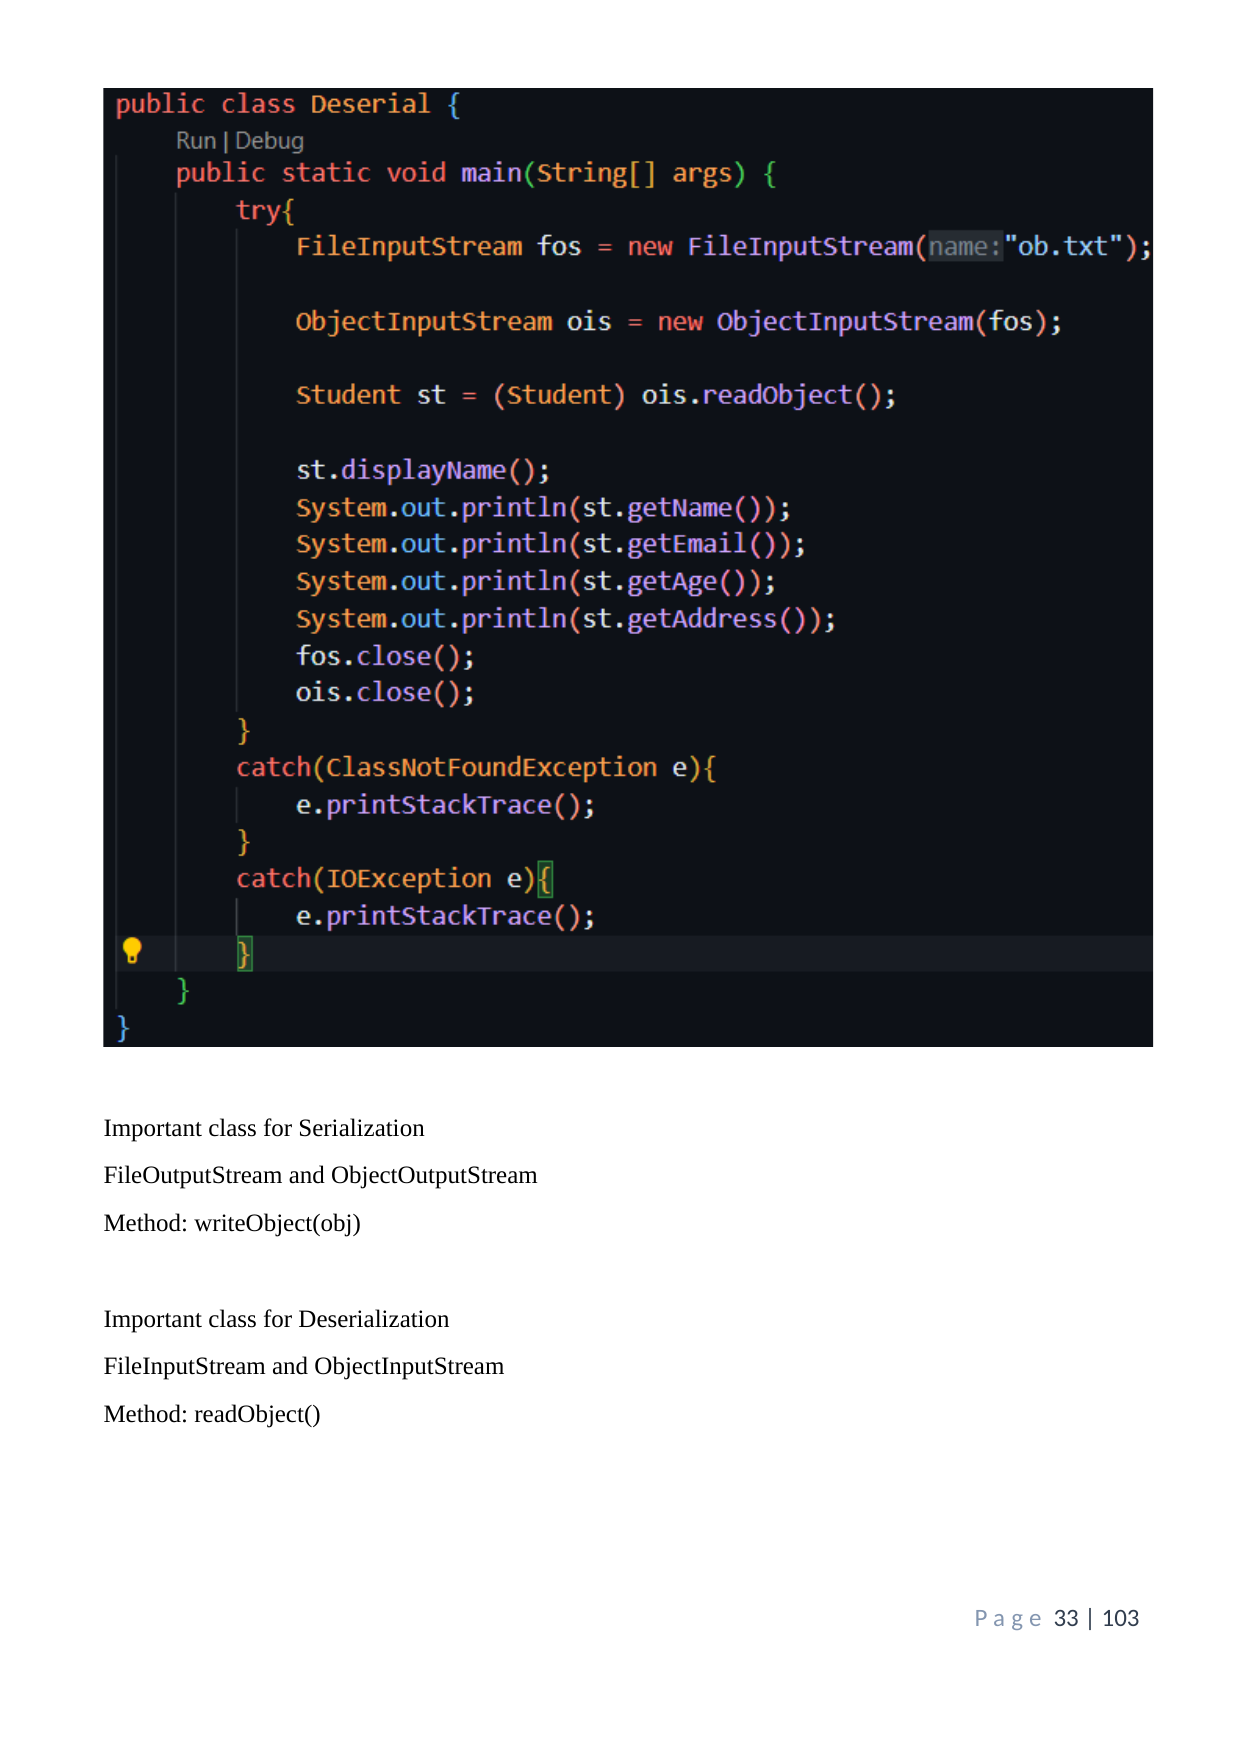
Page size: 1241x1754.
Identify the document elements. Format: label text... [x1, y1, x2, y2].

picture [103, 88, 1154, 1047]
text Method: writeObject(obj) [103, 1208, 1166, 1237]
text Method: readObject() [103, 1399, 1166, 1428]
text FileInputStream and ObjectInputStream [103, 1351, 1166, 1380]
text Important class for Deserialization [103, 1304, 1166, 1332]
text Important class for Serialization [103, 1113, 1166, 1142]
text FileOutputStream and ObjectOutputStream [103, 1161, 1166, 1189]
